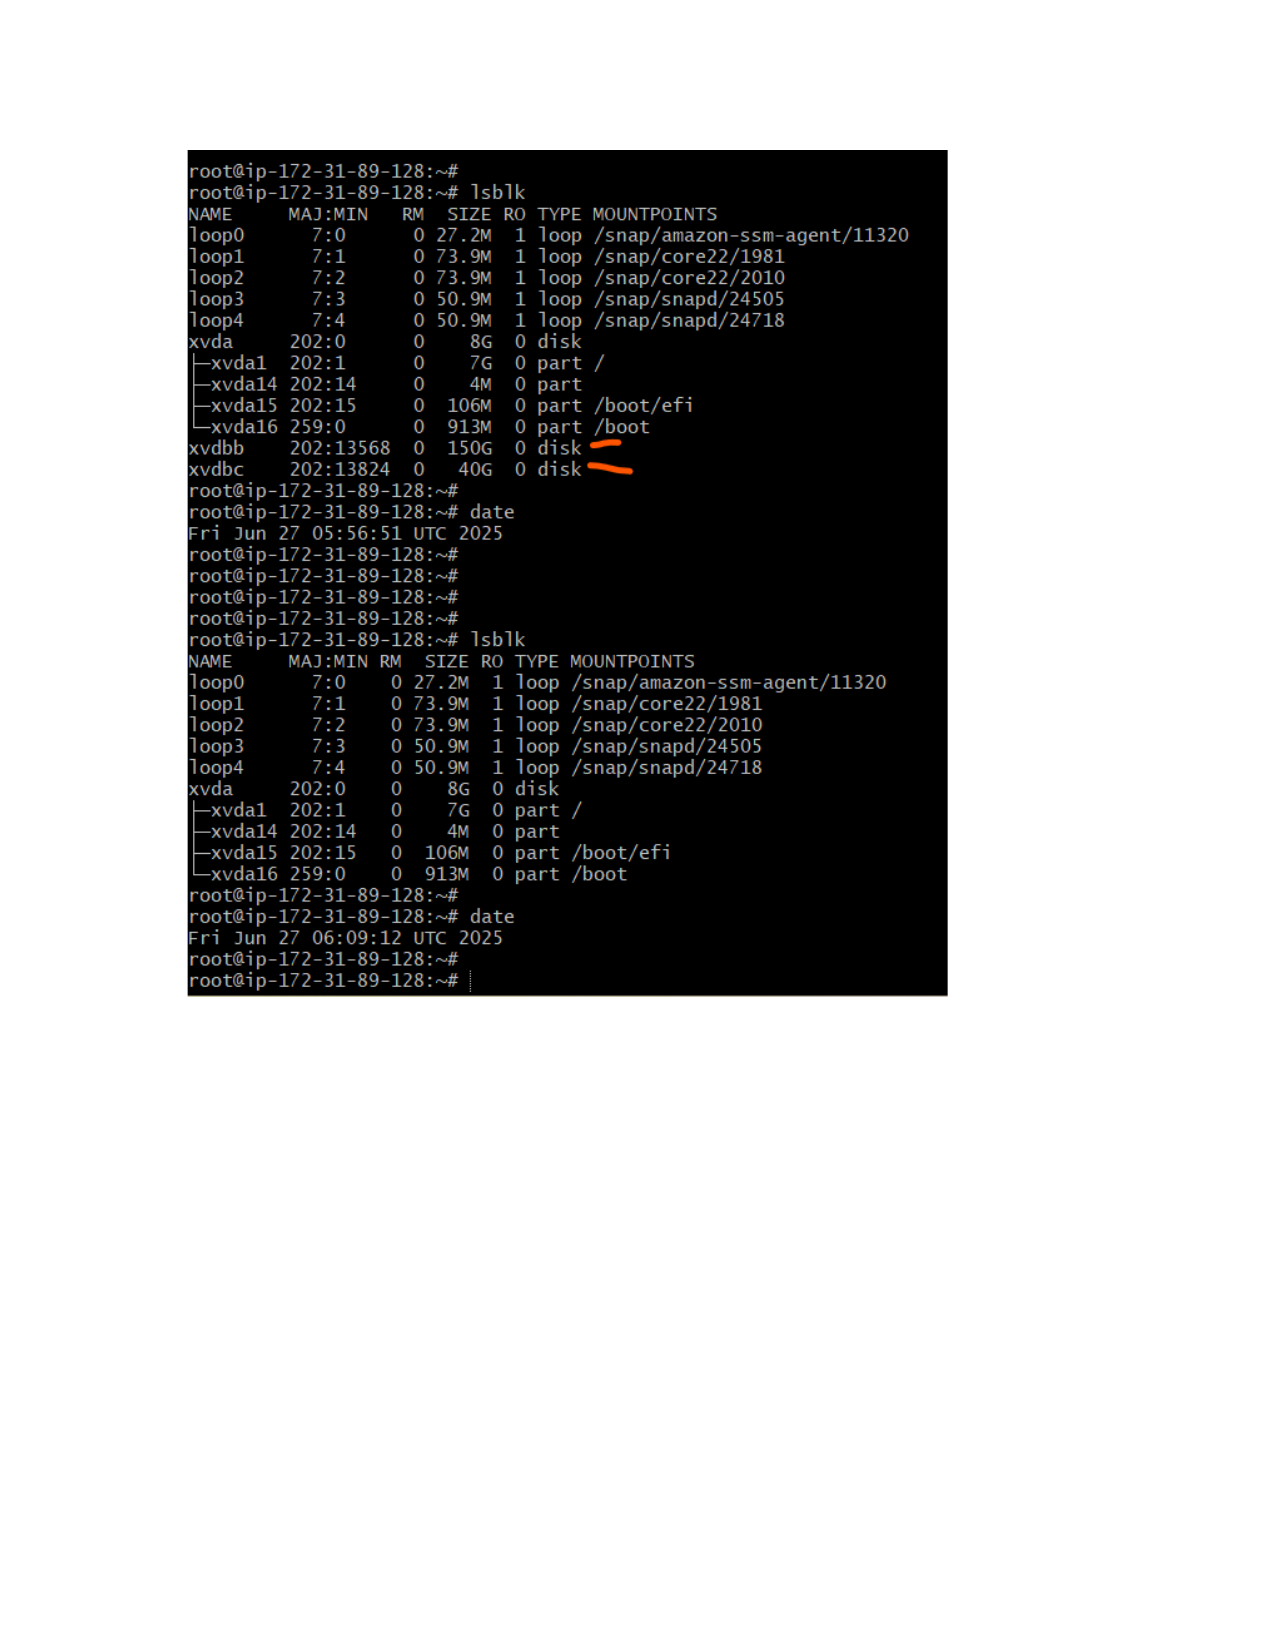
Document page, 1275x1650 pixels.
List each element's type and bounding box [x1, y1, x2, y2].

picture [187, 150, 948, 997]
